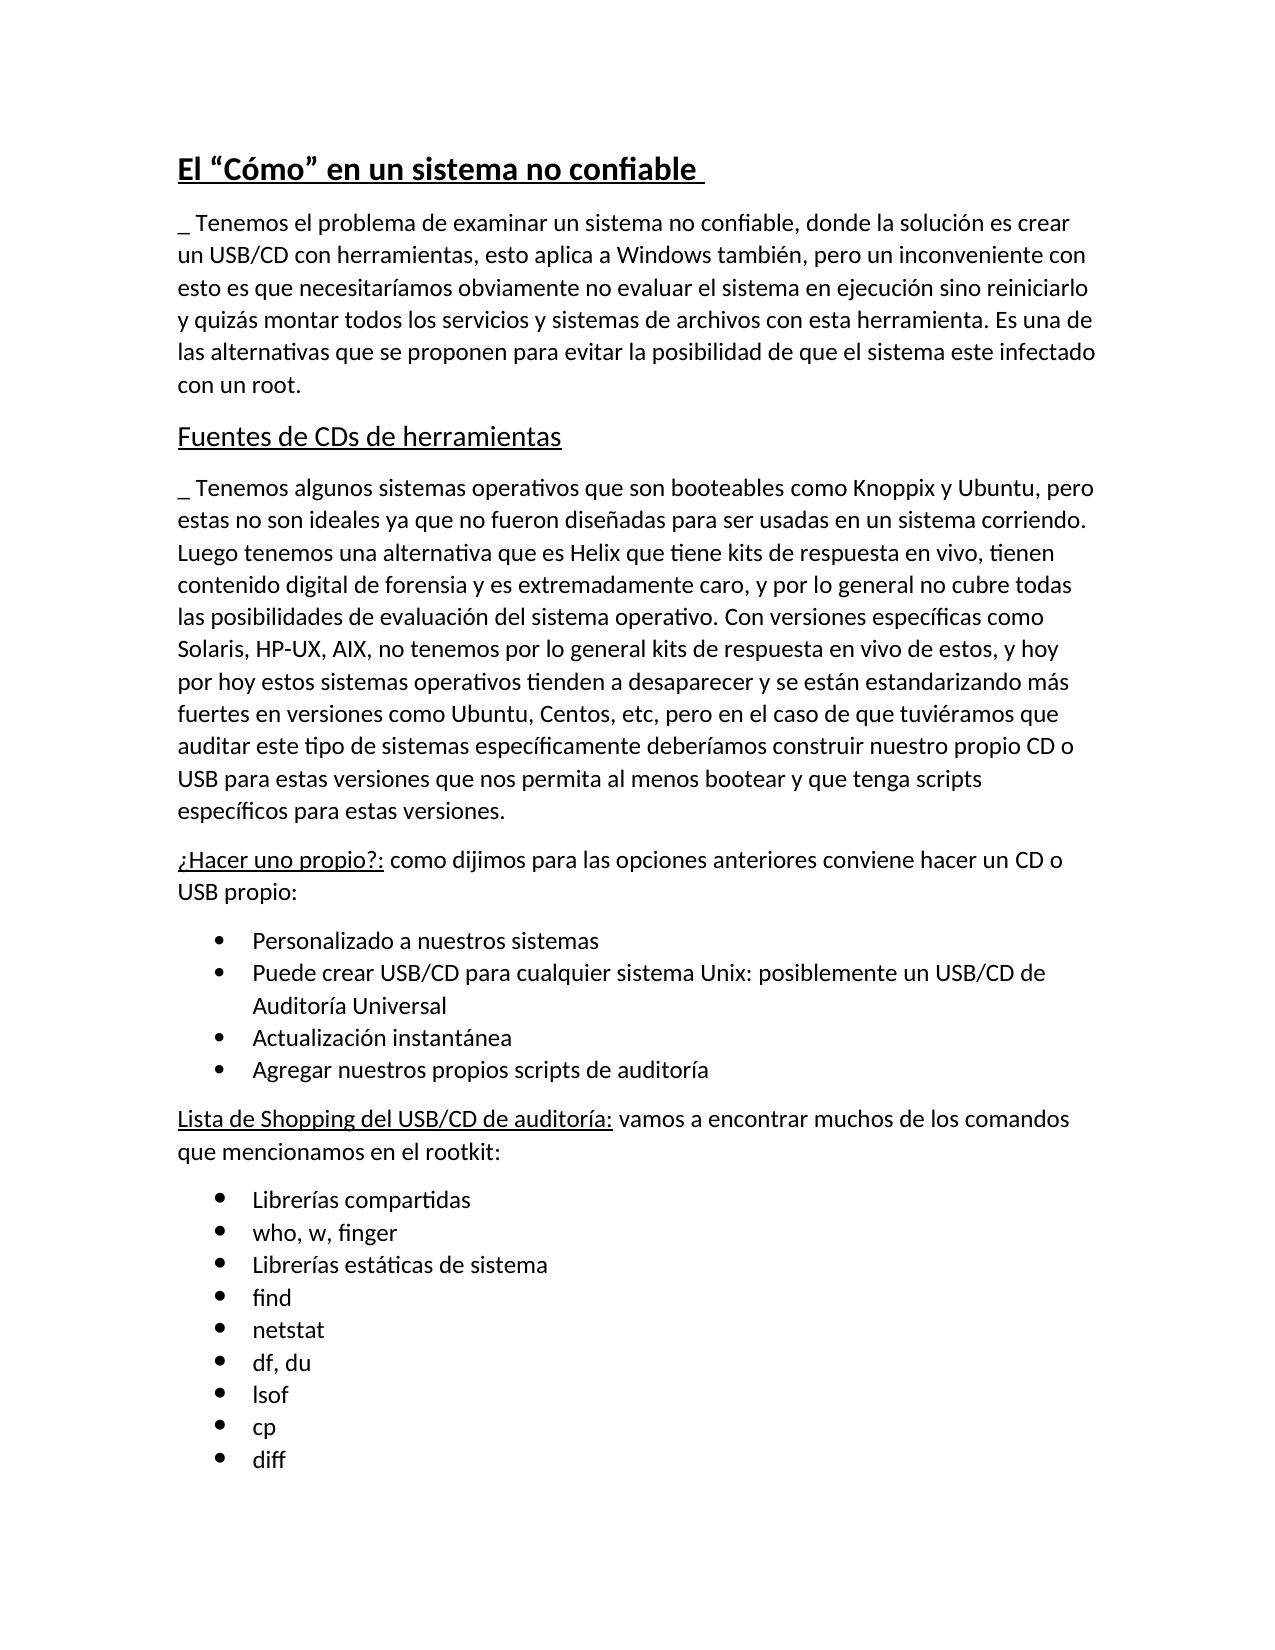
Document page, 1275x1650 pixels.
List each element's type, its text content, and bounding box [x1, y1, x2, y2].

text Fuentes de CDs de herramientas [177, 418, 1098, 453]
list Puede crear USB/CD para cualquier sistema Unix: posiblemente un USB/CD de Auditoría Universal [215, 958, 1098, 1020]
list netstat [215, 1314, 1098, 1345]
list find [215, 1282, 1098, 1312]
list lsof [215, 1379, 1098, 1410]
list Librerías estáticas de sistema [215, 1249, 1098, 1280]
list df, du [215, 1347, 1098, 1377]
text El “Cómo” en un sistema no confiable [177, 148, 1098, 188]
list cp [215, 1411, 1098, 1442]
list who, w, finger [215, 1217, 1098, 1248]
list Librerías compartidas [215, 1185, 1098, 1215]
text Lista de Shopping del USB/CD de auditoría: vamos a encontrar muchos de los comandos que mencionamos en el rootkit: [177, 1103, 1098, 1166]
text ¿Hacer uno propio?: como dijimos para las opciones anteriores conviene hacer un CD o USB propio: [177, 844, 1098, 907]
text _ Tenemos el problema de examinar un sistema no confiable, donde la solución es crear un USB/CD con herramientas, esto aplica a Windows también, pero un inconveniente con esto es que necesitaríamos obviamente no evaluar el sistema en ejecución sino reiniciarlo y quizás montar todos los servicios y sistemas de archivos con esta herramienta. Es una de las alternativas que se proponen para evitar la posibilidad de que el sistema este infectado con un root. [177, 207, 1098, 399]
list diff [215, 1444, 1098, 1474]
list Personalizado a nuestros sistemas [215, 925, 1098, 956]
list Agregar nuestros propios scripts de auditoría [215, 1054, 1098, 1085]
text _ Tenemos algunos sistemas operativos que son booteables como Knoppix y Ubuntu, pero estas no son ideales ya que no fueron diseñadas para ser usadas en un sistema corriendo. Luego tenemos una alternativa que es Helix que tiene kits de respuesta en vivo, tienen contenido digital de forensia y es extremadamente caro, y por lo general no cubre todas las posibilidades de evaluación del sistema operativo. Con versiones específicas como Solaris, HP-UX, AIX, no tenemos por lo general kits de respuesta en vivo de estos, y hoy por hoy estos sistemas operativos tienden a desaparecer y se están estandarizando más fuertes en versiones como Ubuntu, Centos, etc, pero en el caso de que tuviéramos que auditar este tipo de sistemas específicamente deberíamos construir nuestro propio CD o USB para estas versiones que nos permita al menos bootear y que tenga scripts específicos para estas versiones. [177, 472, 1098, 826]
list Actualización instantánea [215, 1022, 1098, 1053]
